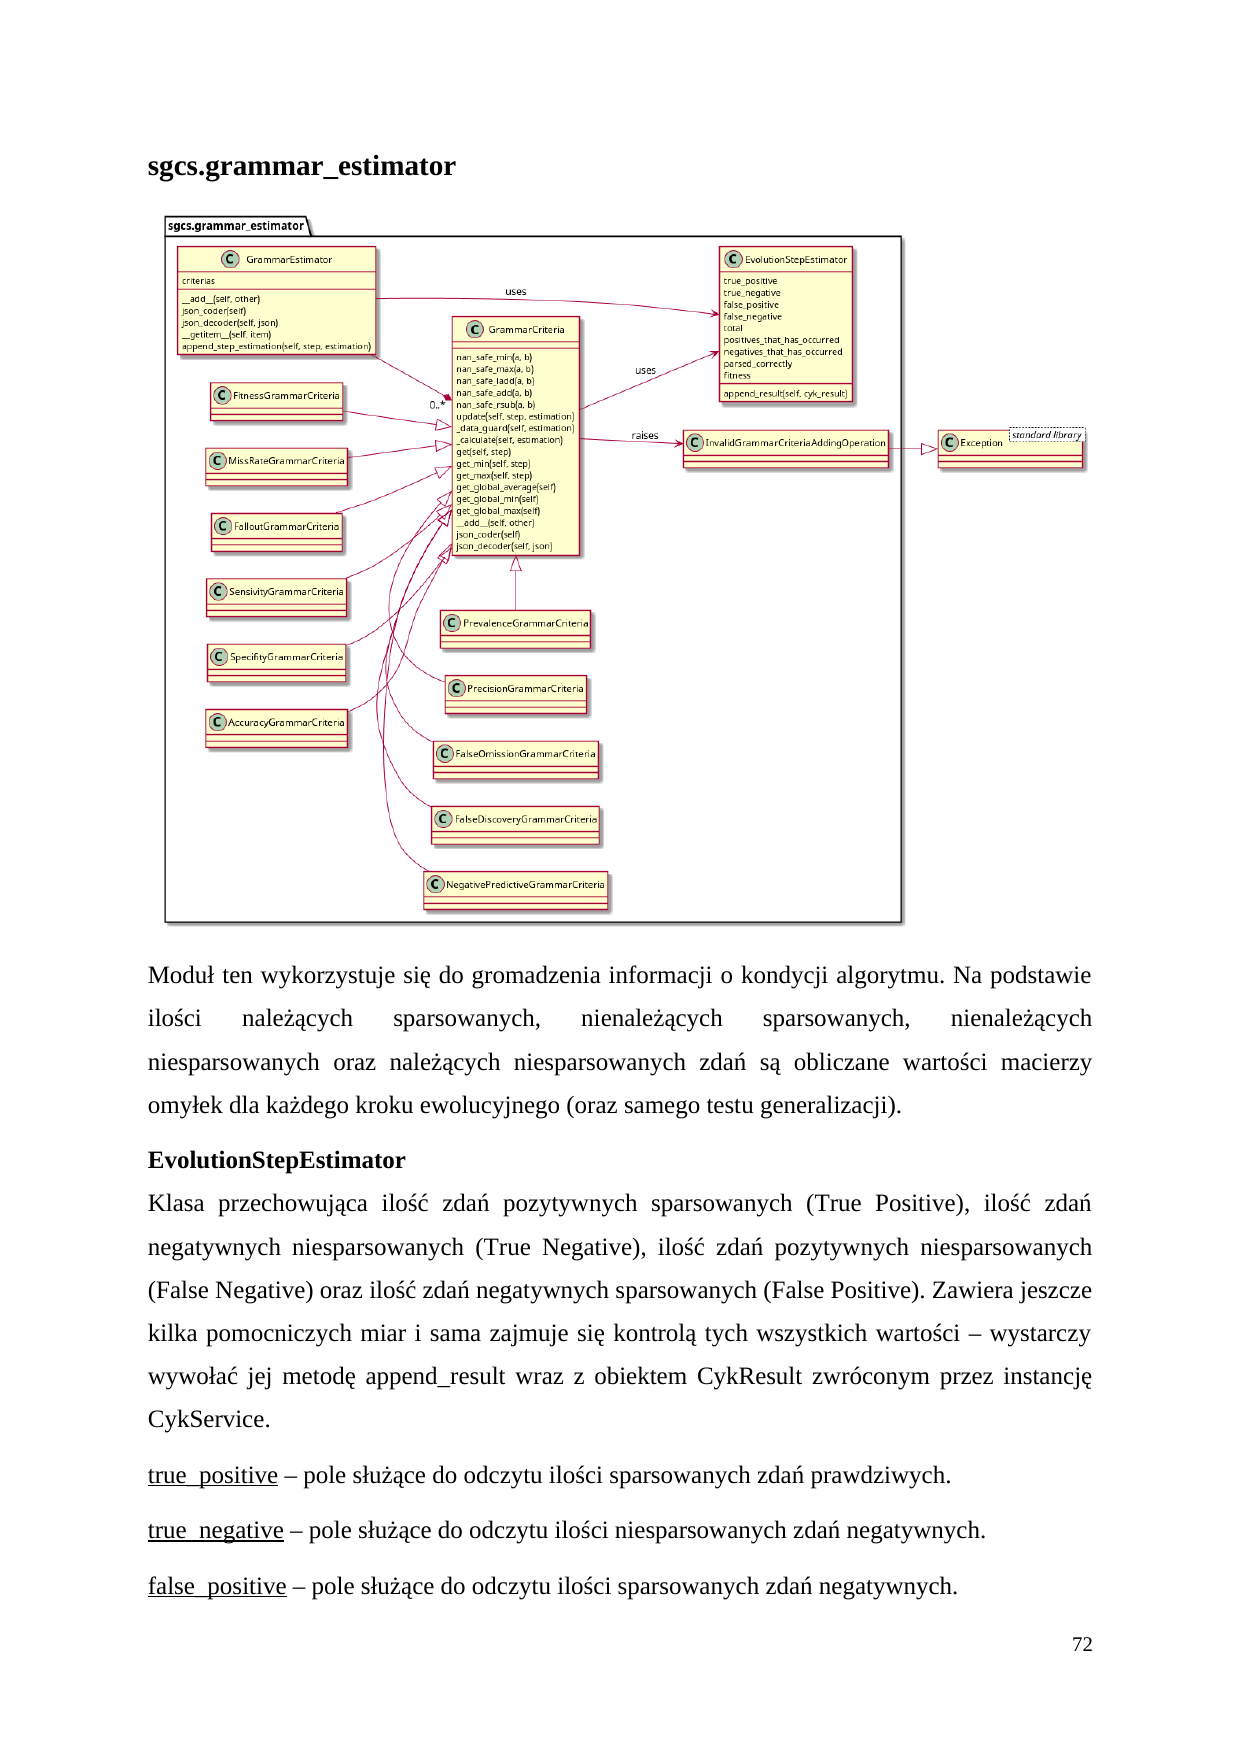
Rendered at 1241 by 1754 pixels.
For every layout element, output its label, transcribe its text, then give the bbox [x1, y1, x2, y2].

text true_negative – pole służące do odczytu ilości niesparsowanych zdań negatywnych. [148, 1515, 1093, 1544]
text EvolutionStepEstimator [148, 1145, 1093, 1174]
text false_positive – pole służące do odczytu ilości sparsowanych zdań negatywnych. [148, 1571, 1093, 1600]
text Klasa przechowująca ilość zdań pozytywnych sparsowanych (True Positive), ilość zdań negatywnych niesparsowanych (True Negative), ilość zdań pozytywnych niesparsowanych (False Negative) oraz ilość zdań negatywnych sparsowanych (False Positive). Zawiera jeszcze kilka pomocniczych miar i sama zajmuje się kontrolą tych wszystkich wartości – wystarczy wywołać jej metodę append_result wraz z obiektem CykResult zwróconym przez instancję CykService. [148, 1188, 1093, 1433]
picture [147, 197, 1093, 930]
text sgcs.grammar_estimator [148, 148, 1093, 181]
text Moduł ten wykorzystuje się do gromadzenia informacji o kondycji algorytmu. Na podstawie ilości należących sparsowanych, nienależących sparsowanych, nienależących niesparsowanych oraz należących niesparsowanych zdań są obliczane wartości macierzy omyłek dla każdego kroku ewolucyjnego (oraz samego testu generalizacji). [148, 930, 1093, 1118]
text true_positive – pole służące do odczytu ilości sparsowanych zdań prawdziwych. [148, 1460, 1093, 1488]
